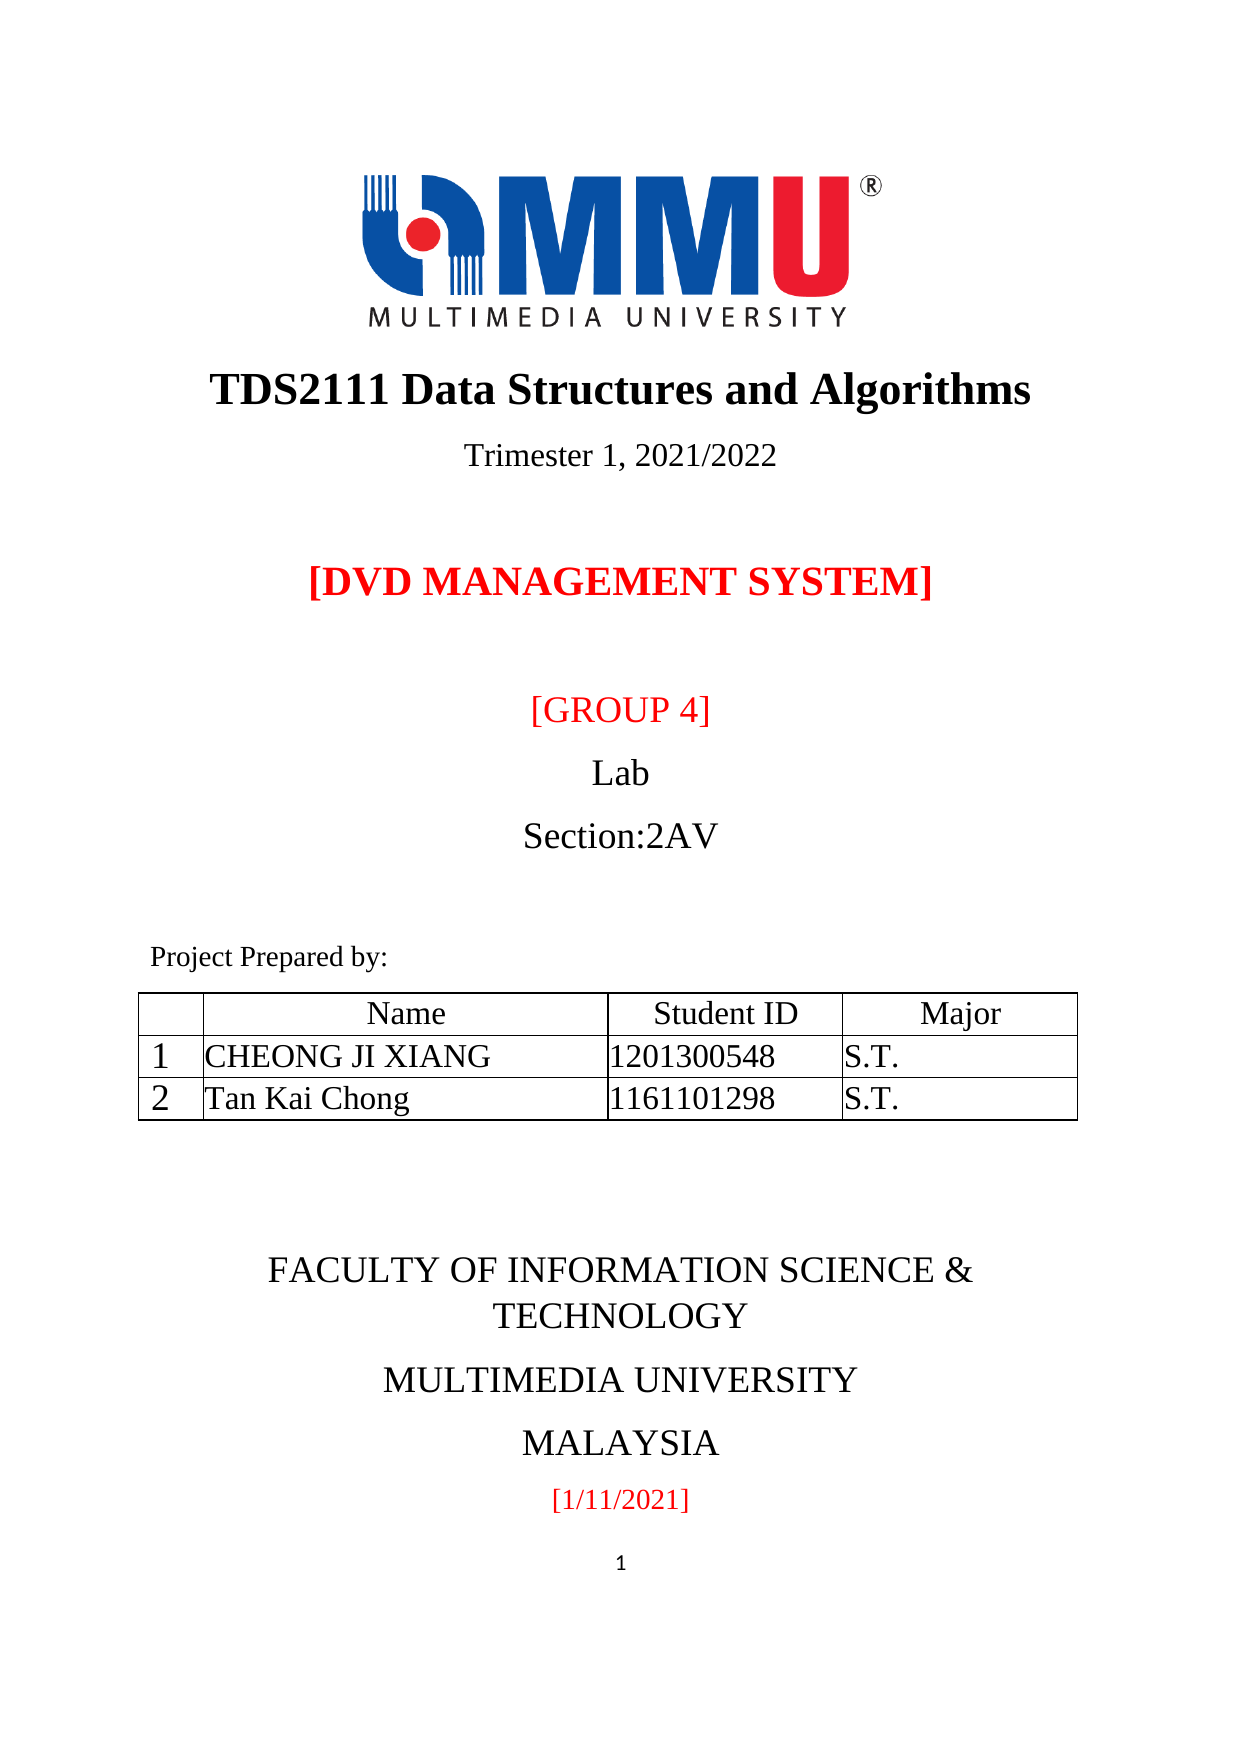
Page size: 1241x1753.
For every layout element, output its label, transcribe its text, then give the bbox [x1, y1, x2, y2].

table_cell 2 [139, 1078, 203, 1119]
text [DVD MANAGEMENT SYSTEM] [207, 556, 1034, 604]
table_cell 1201300548 [609, 1036, 842, 1077]
text TDS2111 Data Structures and Algorithms [207, 361, 1034, 414]
table_cell 1 [139, 1036, 203, 1077]
table_cell Tan Kai Chong [204, 1078, 607, 1119]
table_cell 1161101298 [609, 1078, 842, 1119]
table_cell CHEONG JI XIANG [204, 1036, 607, 1077]
table_cell S.T. [843, 1036, 1077, 1077]
text Trimester 1, 2021/2022 [207, 435, 1034, 473]
text FACULTY OF INFORMATION SCIENCE & TECHNOLOGY [207, 1247, 1034, 1337]
table_cell S.T. [843, 1078, 1077, 1119]
text [1/11/2021] [207, 1483, 1034, 1516]
text [GROUP 4] Lab Section:2AV [514, 688, 727, 857]
table_header Name [204, 994, 607, 1035]
table_header [139, 994, 203, 1035]
picture [345, 154, 898, 346]
text MULTIMEDIA UNIVERSITY MALAYSIA [382, 1357, 859, 1463]
text Project Prepared by: [150, 939, 1101, 973]
text 1 [140, 1548, 1101, 1576]
table_header Student ID [609, 994, 842, 1035]
table_header Major [843, 994, 1077, 1035]
